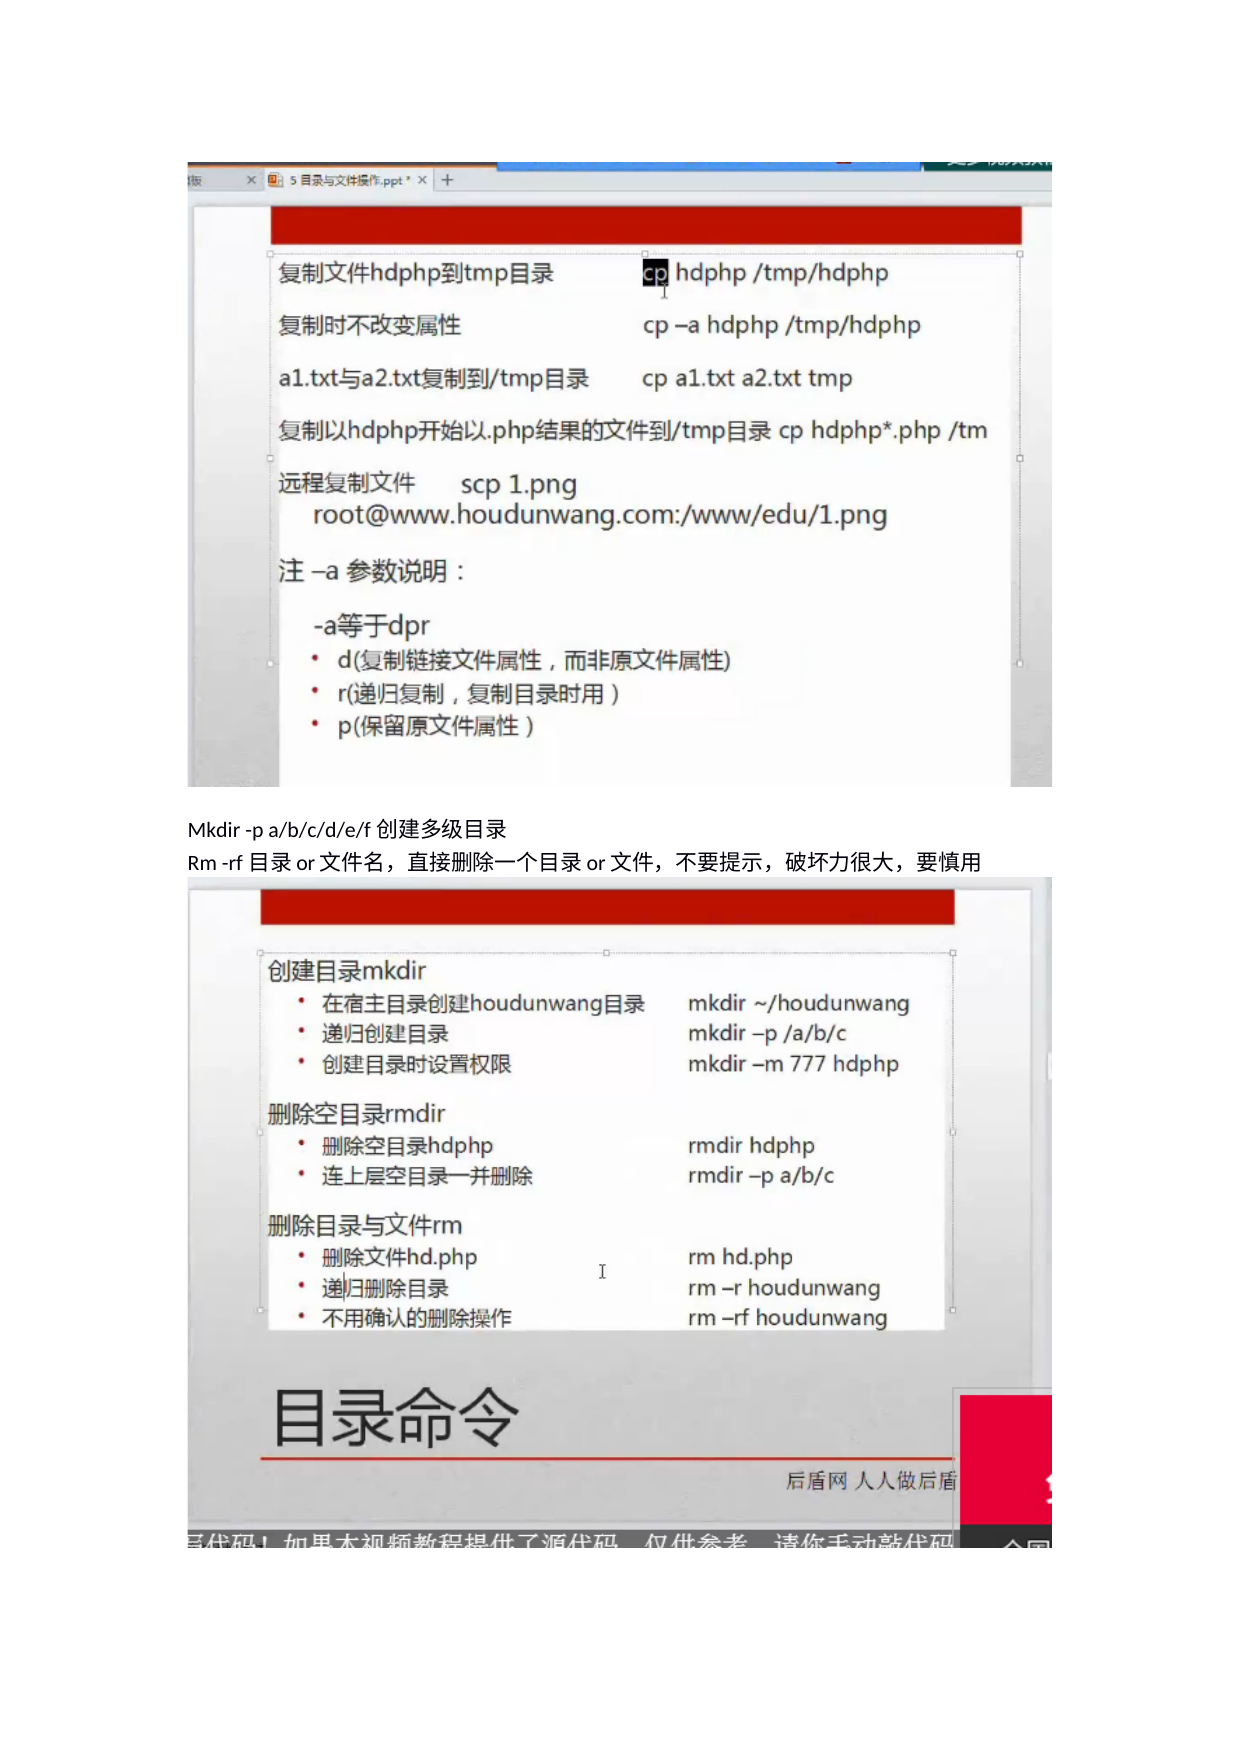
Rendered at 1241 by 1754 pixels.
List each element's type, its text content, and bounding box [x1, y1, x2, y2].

text Rm -rf 目录or文件名，直接删除一个目录or文件，不要提示，破坏力很大，要慎用 [187, 844, 1053, 877]
text Mkdir -p a/b/c/d/e/f 创建多级目录 [187, 812, 1053, 844]
picture [187, 162, 1053, 787]
picture [187, 877, 1052, 1548]
